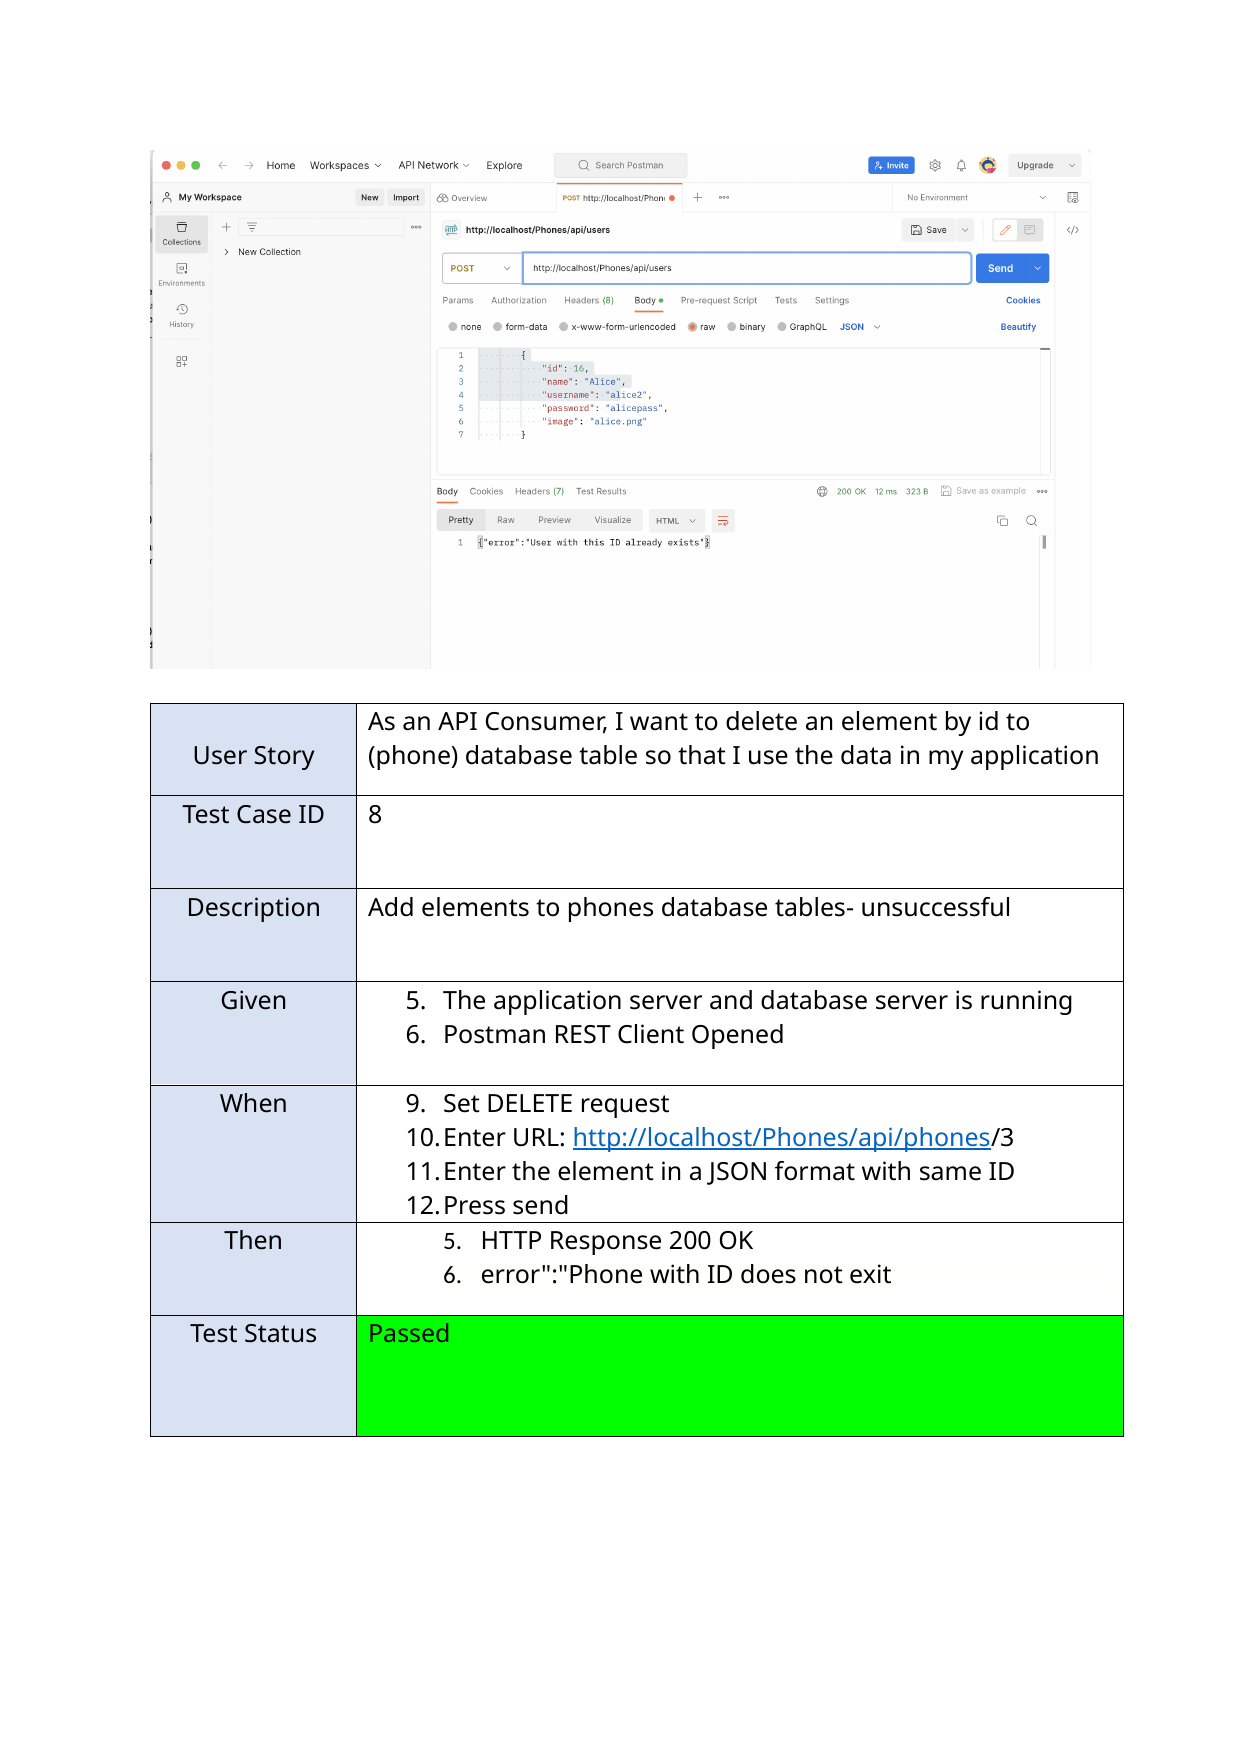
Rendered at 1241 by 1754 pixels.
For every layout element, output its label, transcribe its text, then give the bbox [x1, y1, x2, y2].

table_cell When [151, 1086, 356, 1222]
table_cell Test Case ID [151, 796, 356, 888]
table_cell The application server and database server is running Postman REST Client Opened [357, 982, 1123, 1084]
table_cell 8 [357, 796, 1123, 888]
table_cell Then [151, 1223, 356, 1315]
table_header As an API Consumer, I want to delete an element by id to (phone) database table so that I use the data in my application [357, 704, 1123, 795]
table_cell Given [151, 982, 356, 1084]
picture [150, 150, 1091, 669]
table_cell Add elements to phones database tables- unsuccessful [357, 889, 1123, 981]
table_cell Description [151, 889, 356, 981]
table_cell Set DELETE request Enter URL: http://localhost/Phones/api/phones/3 Enter the element in a JSON format with same ID Press send [357, 1086, 1123, 1222]
table_cell Passed [357, 1316, 1123, 1436]
table_cell HTTP Response 200 OK error":"Phone with ID does not exit [357, 1223, 1123, 1315]
table_cell Test Status [151, 1316, 356, 1436]
table_header User Story [151, 704, 356, 795]
